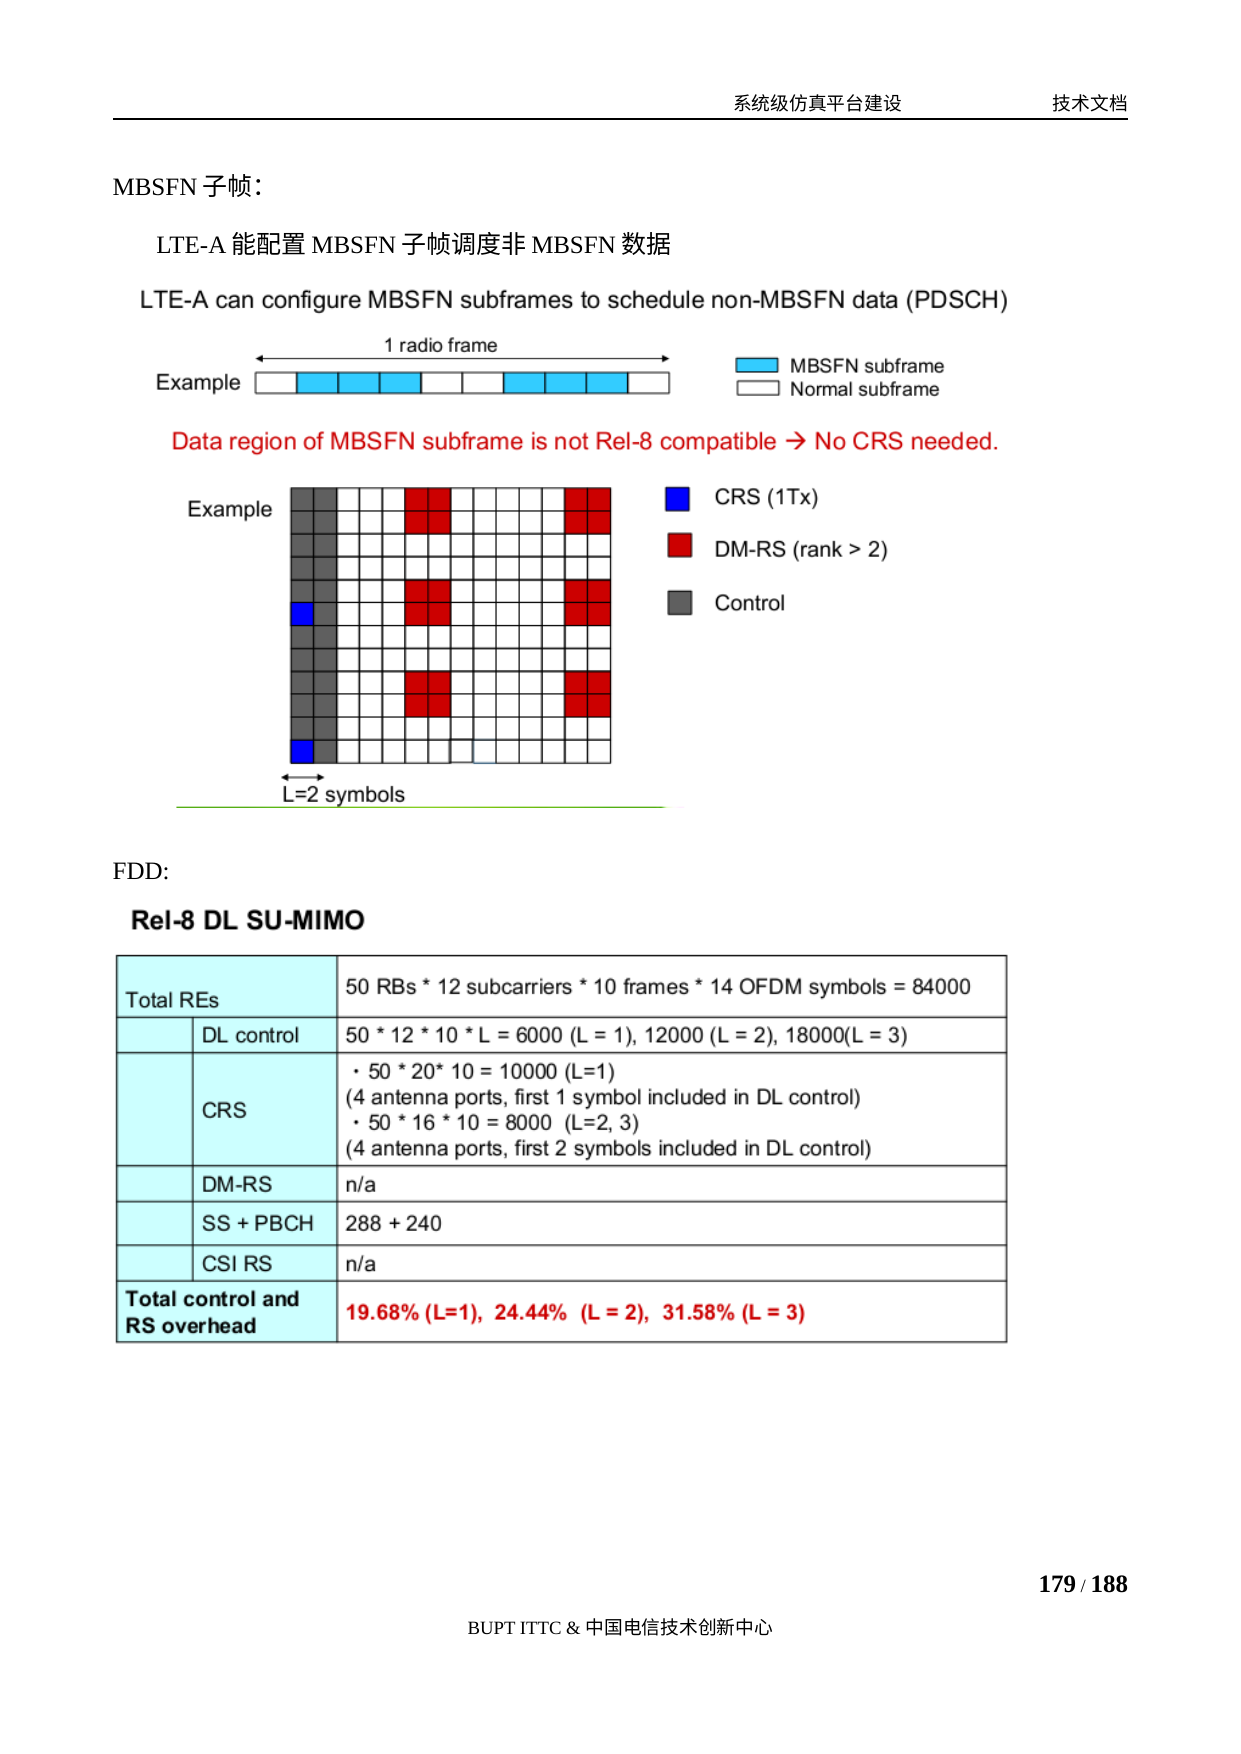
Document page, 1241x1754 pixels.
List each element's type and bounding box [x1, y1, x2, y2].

picture [112, 280, 1013, 808]
picture [112, 905, 1013, 1348]
